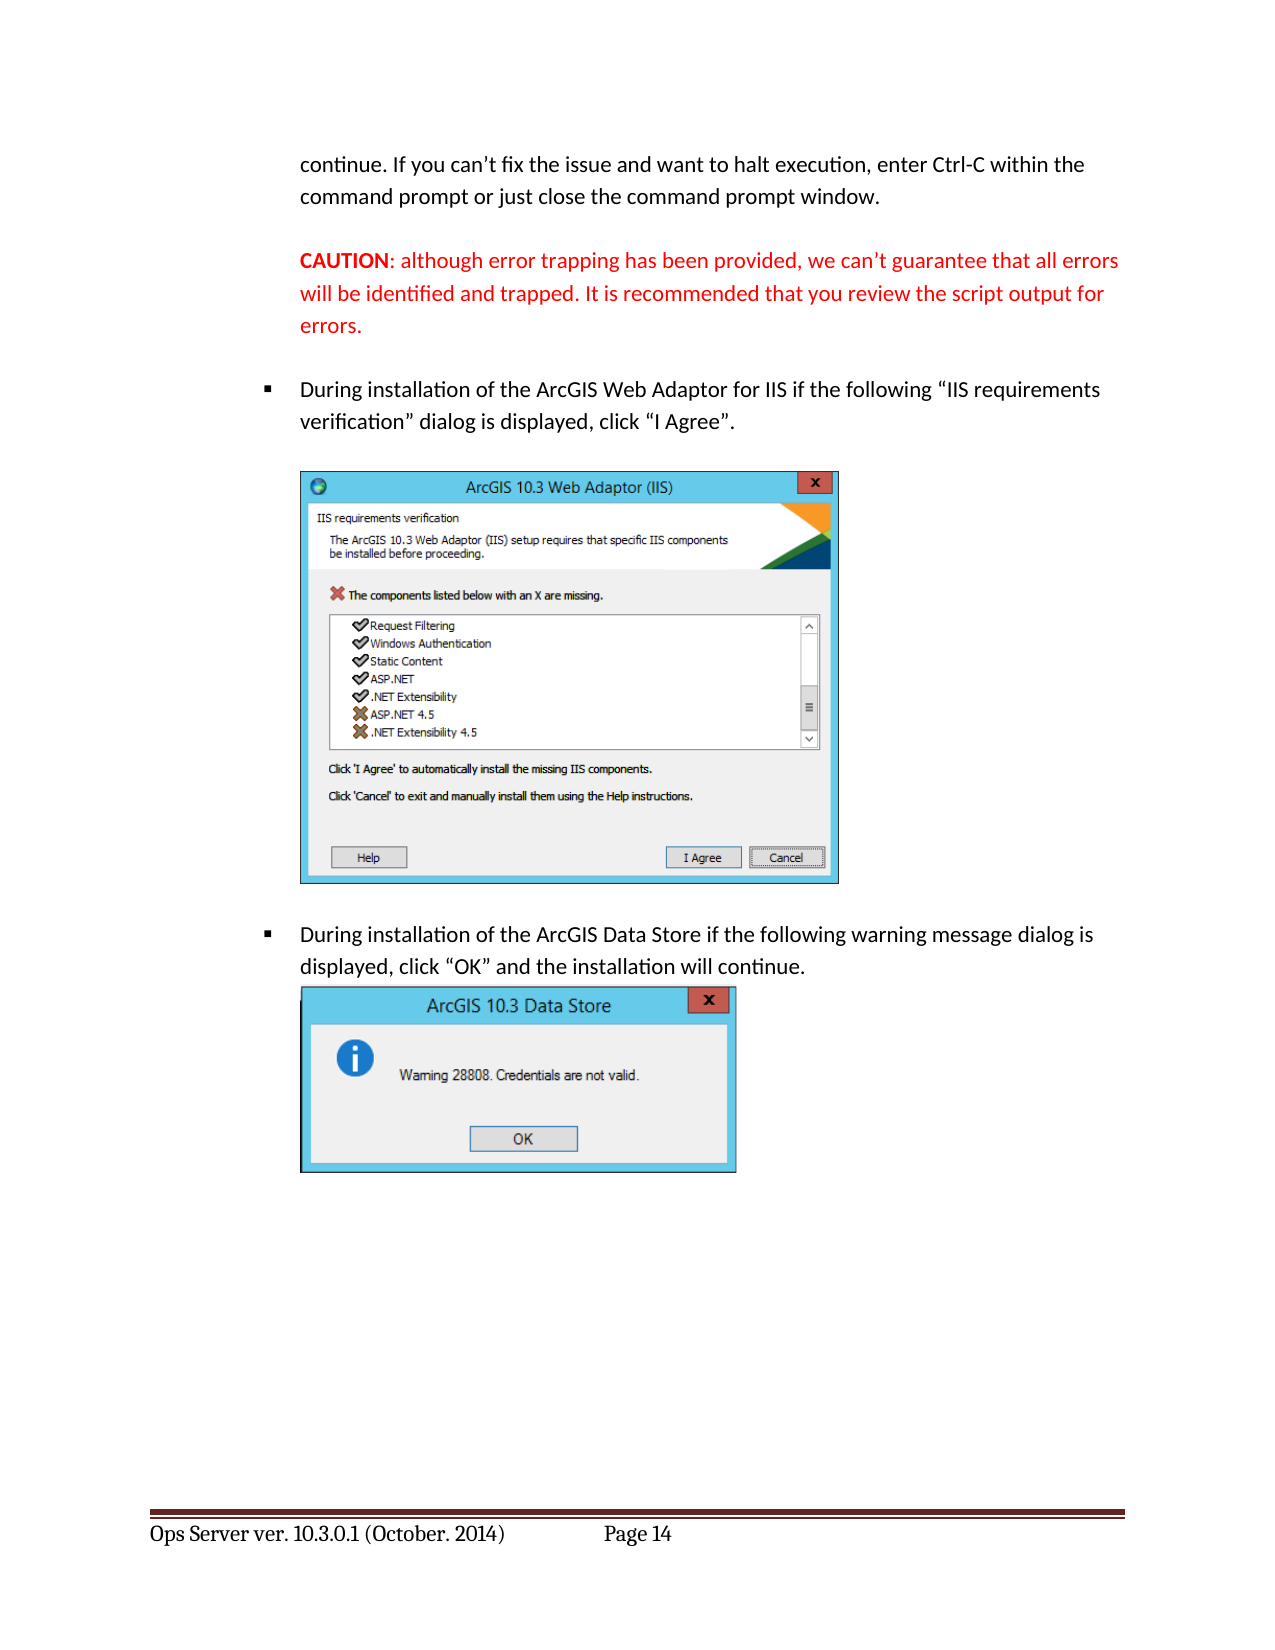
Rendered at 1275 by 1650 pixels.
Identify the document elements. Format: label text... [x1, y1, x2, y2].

list During installation of the ArcGIS Data Store if the following warning message dialog is displayed, click “OK” and the installation will continue. [262, 920, 1125, 980]
picture [300, 984, 737, 1173]
picture [300, 471, 839, 884]
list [300, 150, 1125, 210]
list CAUTION: although error trapping has been provided, we can’t guarantee that all errors will be identified and trapped. It is recommended that you review the script output for errors. [300, 247, 1125, 339]
list During installation of the ArcGIS Web Adaptor for IIS if the following “IIS requirements verification” dialog is displayed, click “I Agree”. [262, 375, 1125, 436]
